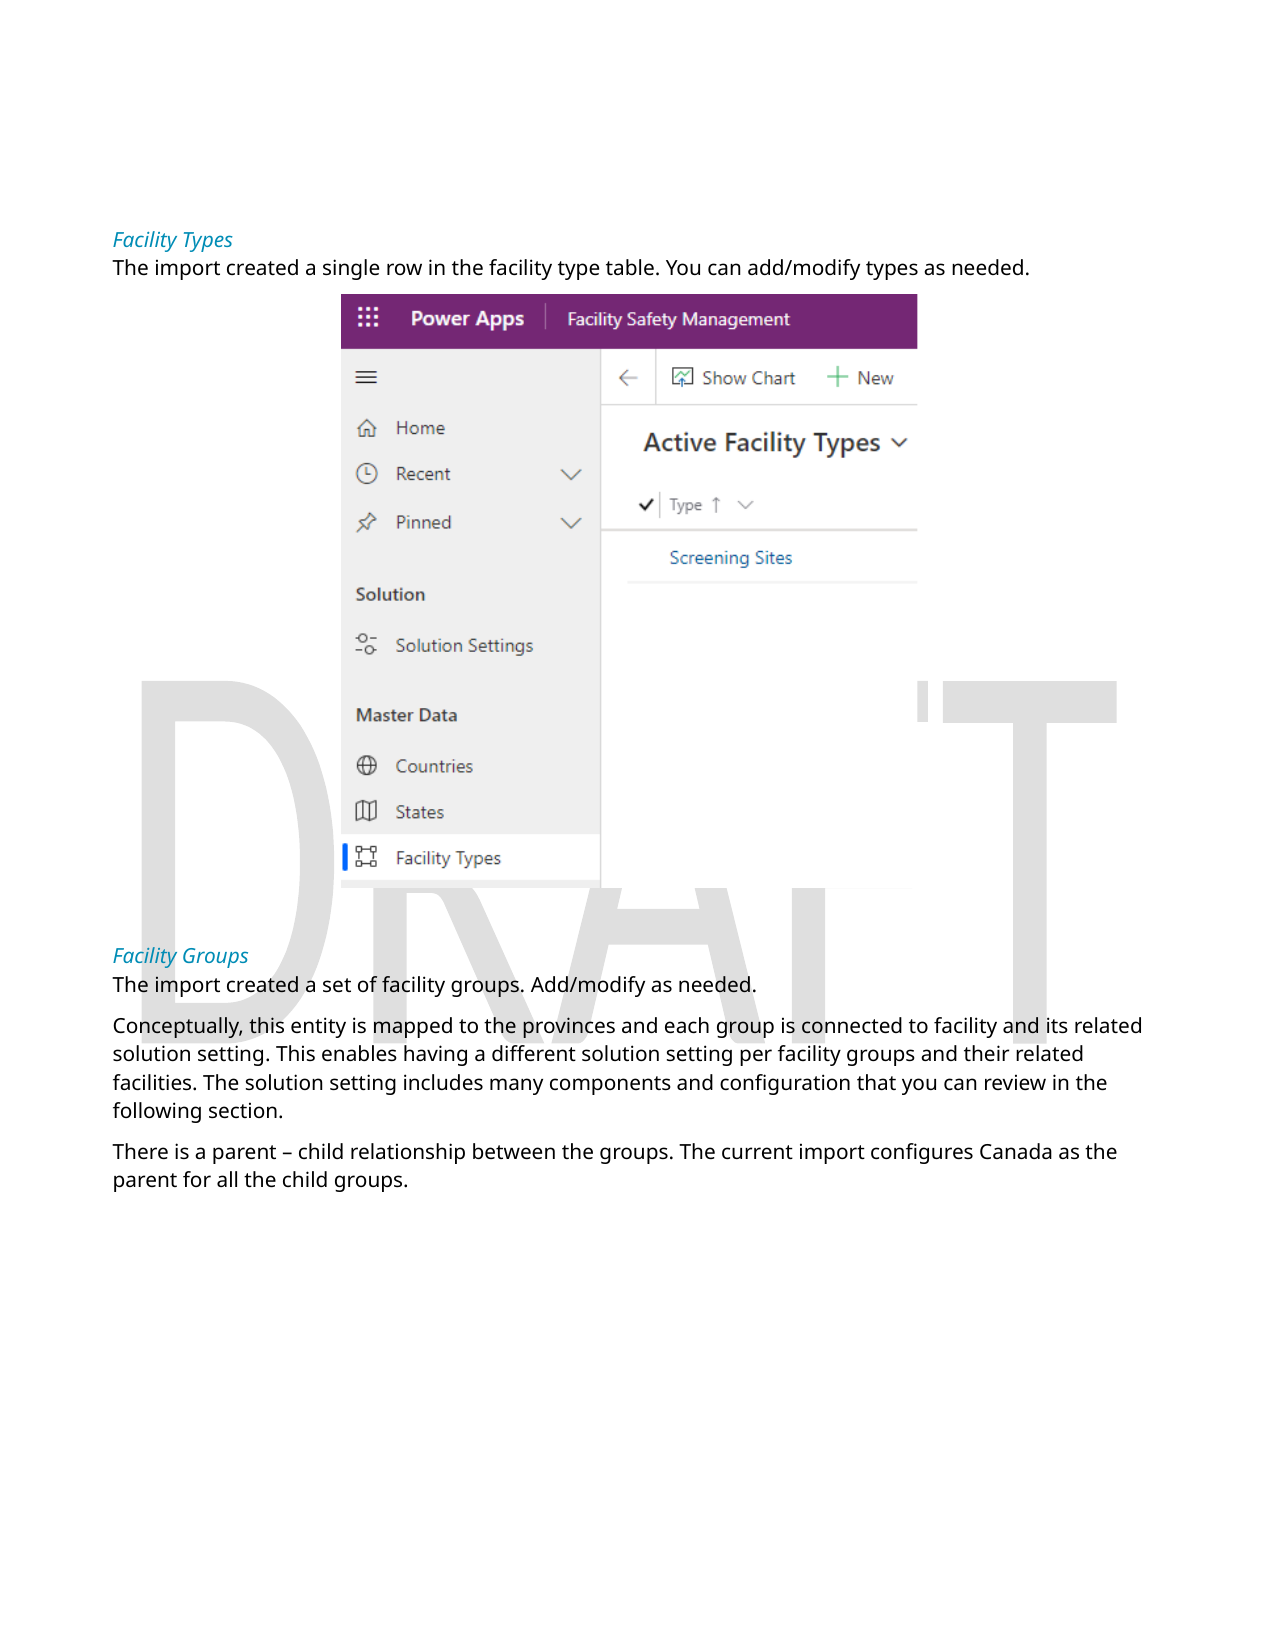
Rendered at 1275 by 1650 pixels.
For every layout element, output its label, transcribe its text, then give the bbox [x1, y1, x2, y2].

text Conceptually, this entity is mapped to the provinces and each group is connected to facility and its related solution setting. This enables having a different solution setting per facility groups and their related facilities. The solution setting includes many components and configuration that you can review in the following section. [112, 1011, 1146, 1124]
subtitle Facility Groups [112, 941, 1146, 970]
text The import created a set of facility groups. Add/modify as needed. [112, 970, 1146, 998]
text There is a parent – child relationship between the groups. The current import configures Canada as the parent for all the child groups. [112, 1137, 1146, 1194]
subtitle Facility Types [112, 225, 1146, 253]
text The import created a single row in the facility type table. You can add/modify types as needed. [112, 253, 1146, 282]
picture [341, 294, 918, 888]
